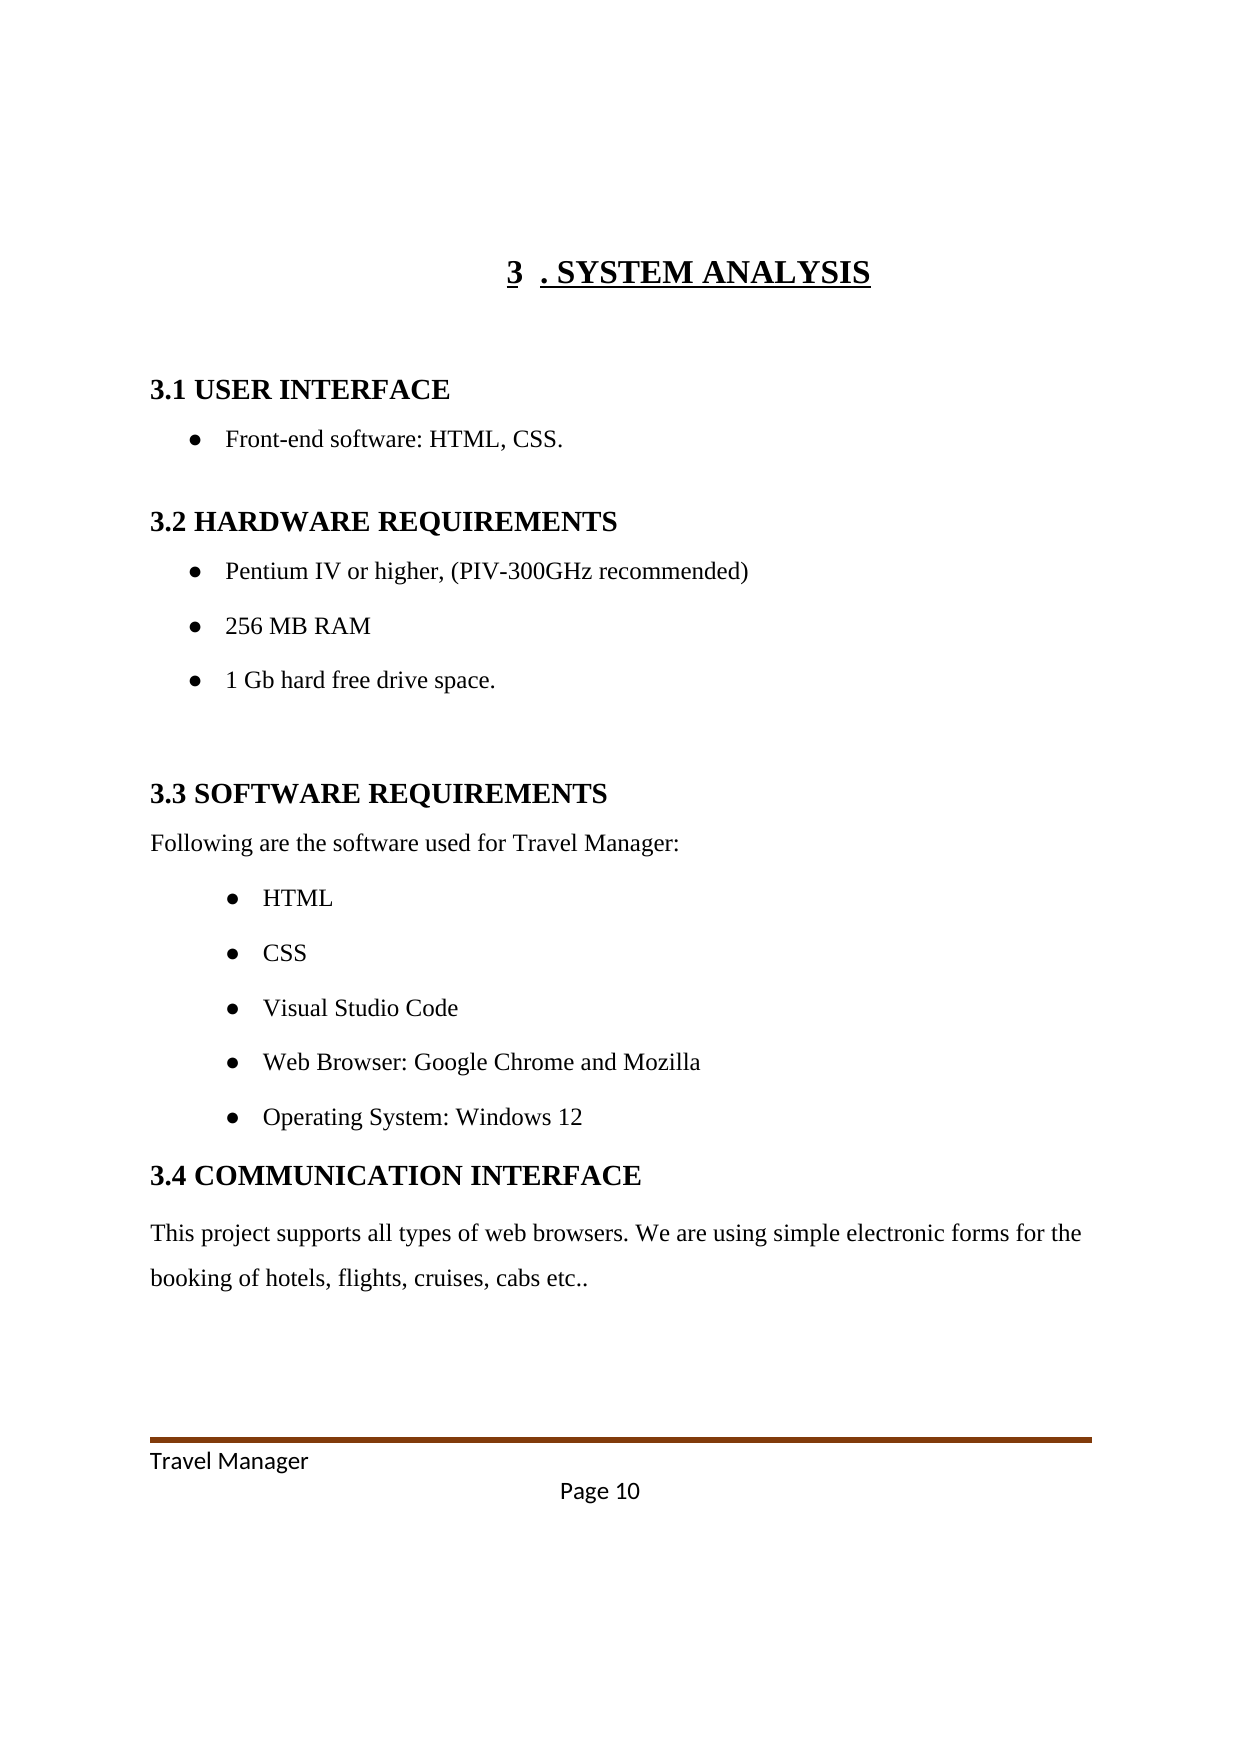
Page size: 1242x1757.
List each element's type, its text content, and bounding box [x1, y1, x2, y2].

list 256 MB RAM [187, 611, 1102, 639]
text This project supports all types of web browsers. We are using simple electronic forms for the booking of hotels, flights, cruises, cabs etc.. [150, 1218, 1102, 1292]
subtitle SOFTWARE REQUIREMENTS [150, 776, 1102, 809]
list Visual Studio Code [225, 993, 1102, 1021]
list Front-end software: HTML, CSS. [187, 424, 1102, 453]
list Operating System: Windows 12 [225, 1102, 1102, 1131]
subtitle 3 . SYSTEM ANALYSIS [275, 252, 1102, 291]
subtitle USER INTERFACE [150, 372, 1102, 406]
subtitle HARDWARE REQUIREMENTS [150, 504, 1102, 537]
list 1 Gb hard free drive space. [187, 666, 1102, 694]
subtitle COMMUNICATION INTERFACE [150, 1158, 1102, 1191]
list Pentium IV or higher, (PIV-300GHz recommended) [187, 556, 1102, 585]
list HTML [225, 883, 1102, 912]
list CSS [225, 938, 1102, 967]
list Web Browser: Google Chrome and Mozilla [225, 1047, 1102, 1076]
text Following are the software used for Travel Manager: [150, 828, 1102, 857]
